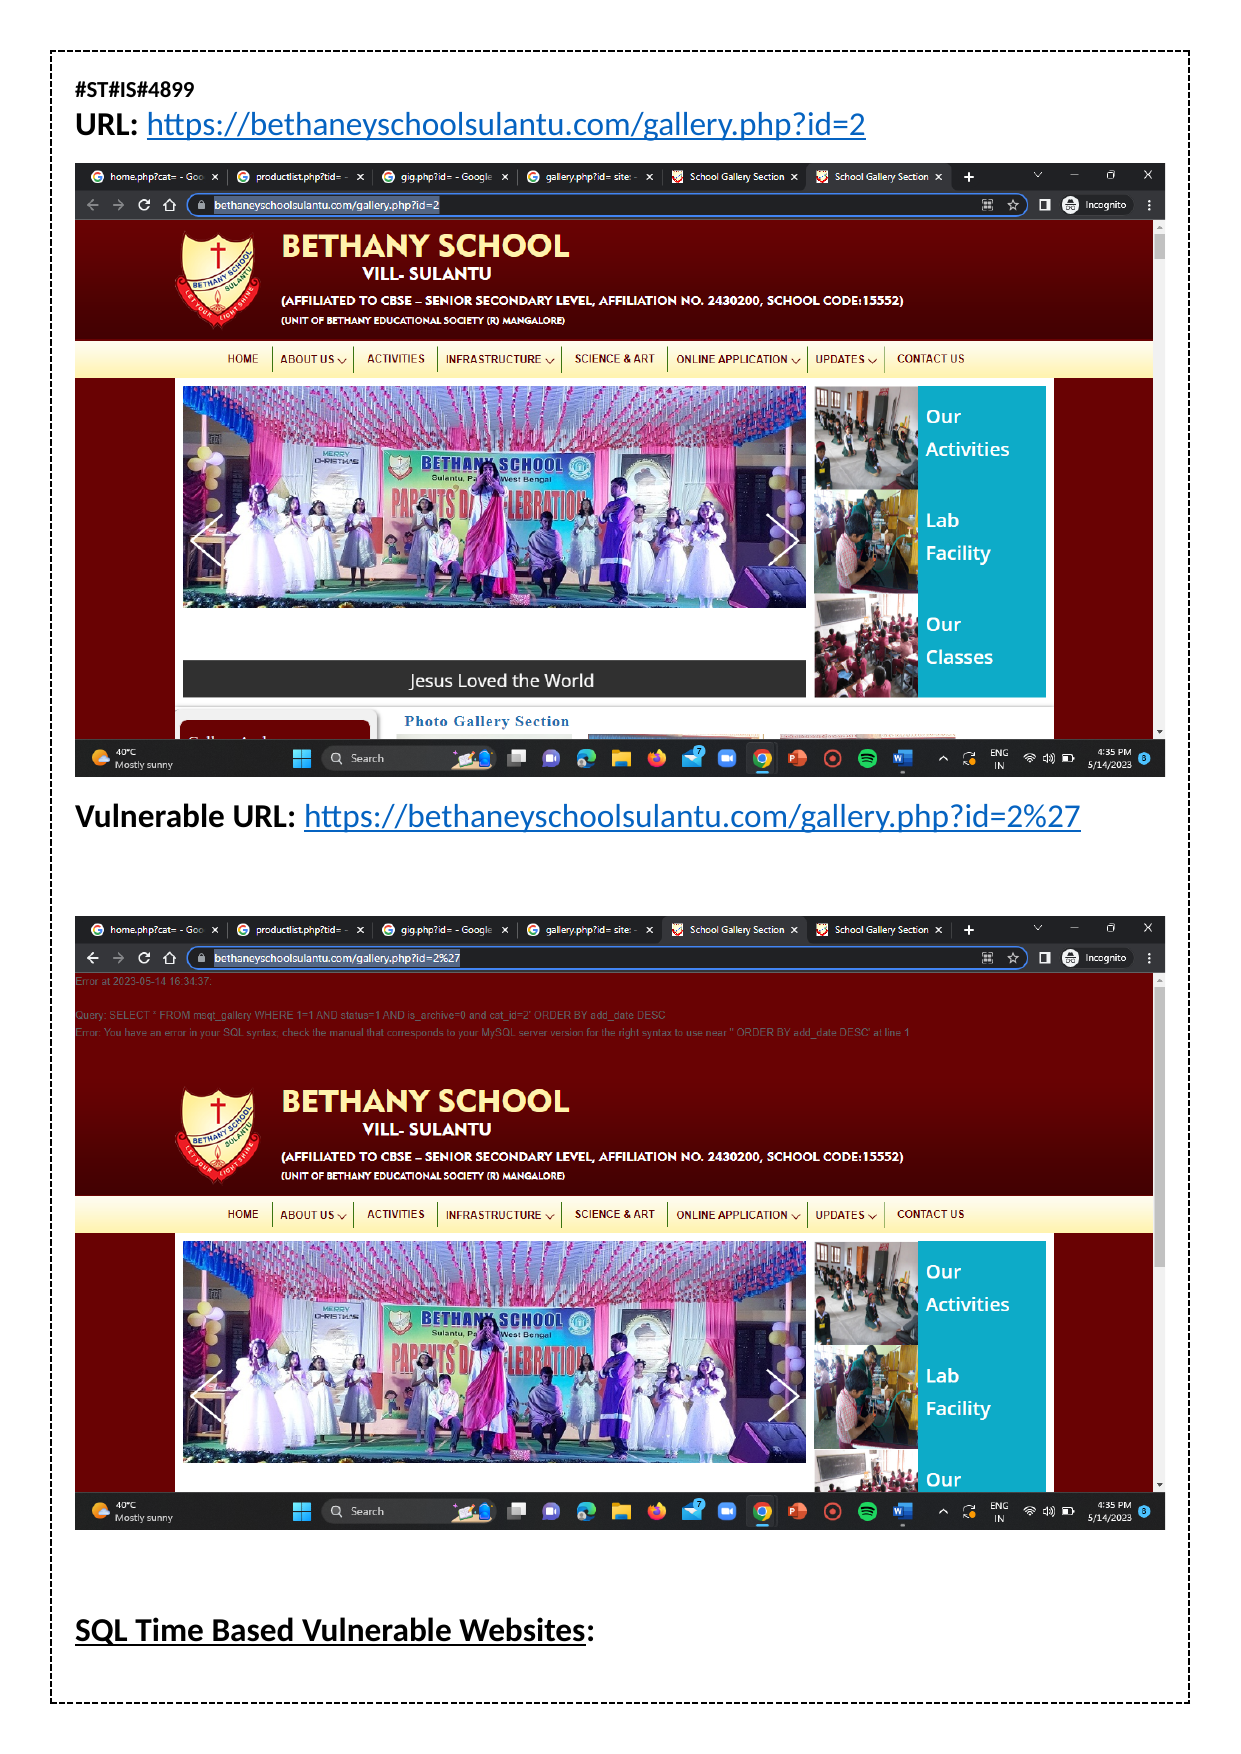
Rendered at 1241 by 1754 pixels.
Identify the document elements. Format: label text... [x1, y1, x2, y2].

text URL: https://bethaneyschoolsulantu.com/gallery.php?id=2 [75, 103, 1165, 144]
picture [75, 163, 1166, 777]
picture [75, 916, 1166, 1530]
text SQL Time Based Vulnerable Websites: [75, 1609, 1165, 1650]
text Vulnerable URL: https://bethaneyschoolsulantu.com/gallery.php?id=2%27 [75, 795, 1165, 836]
